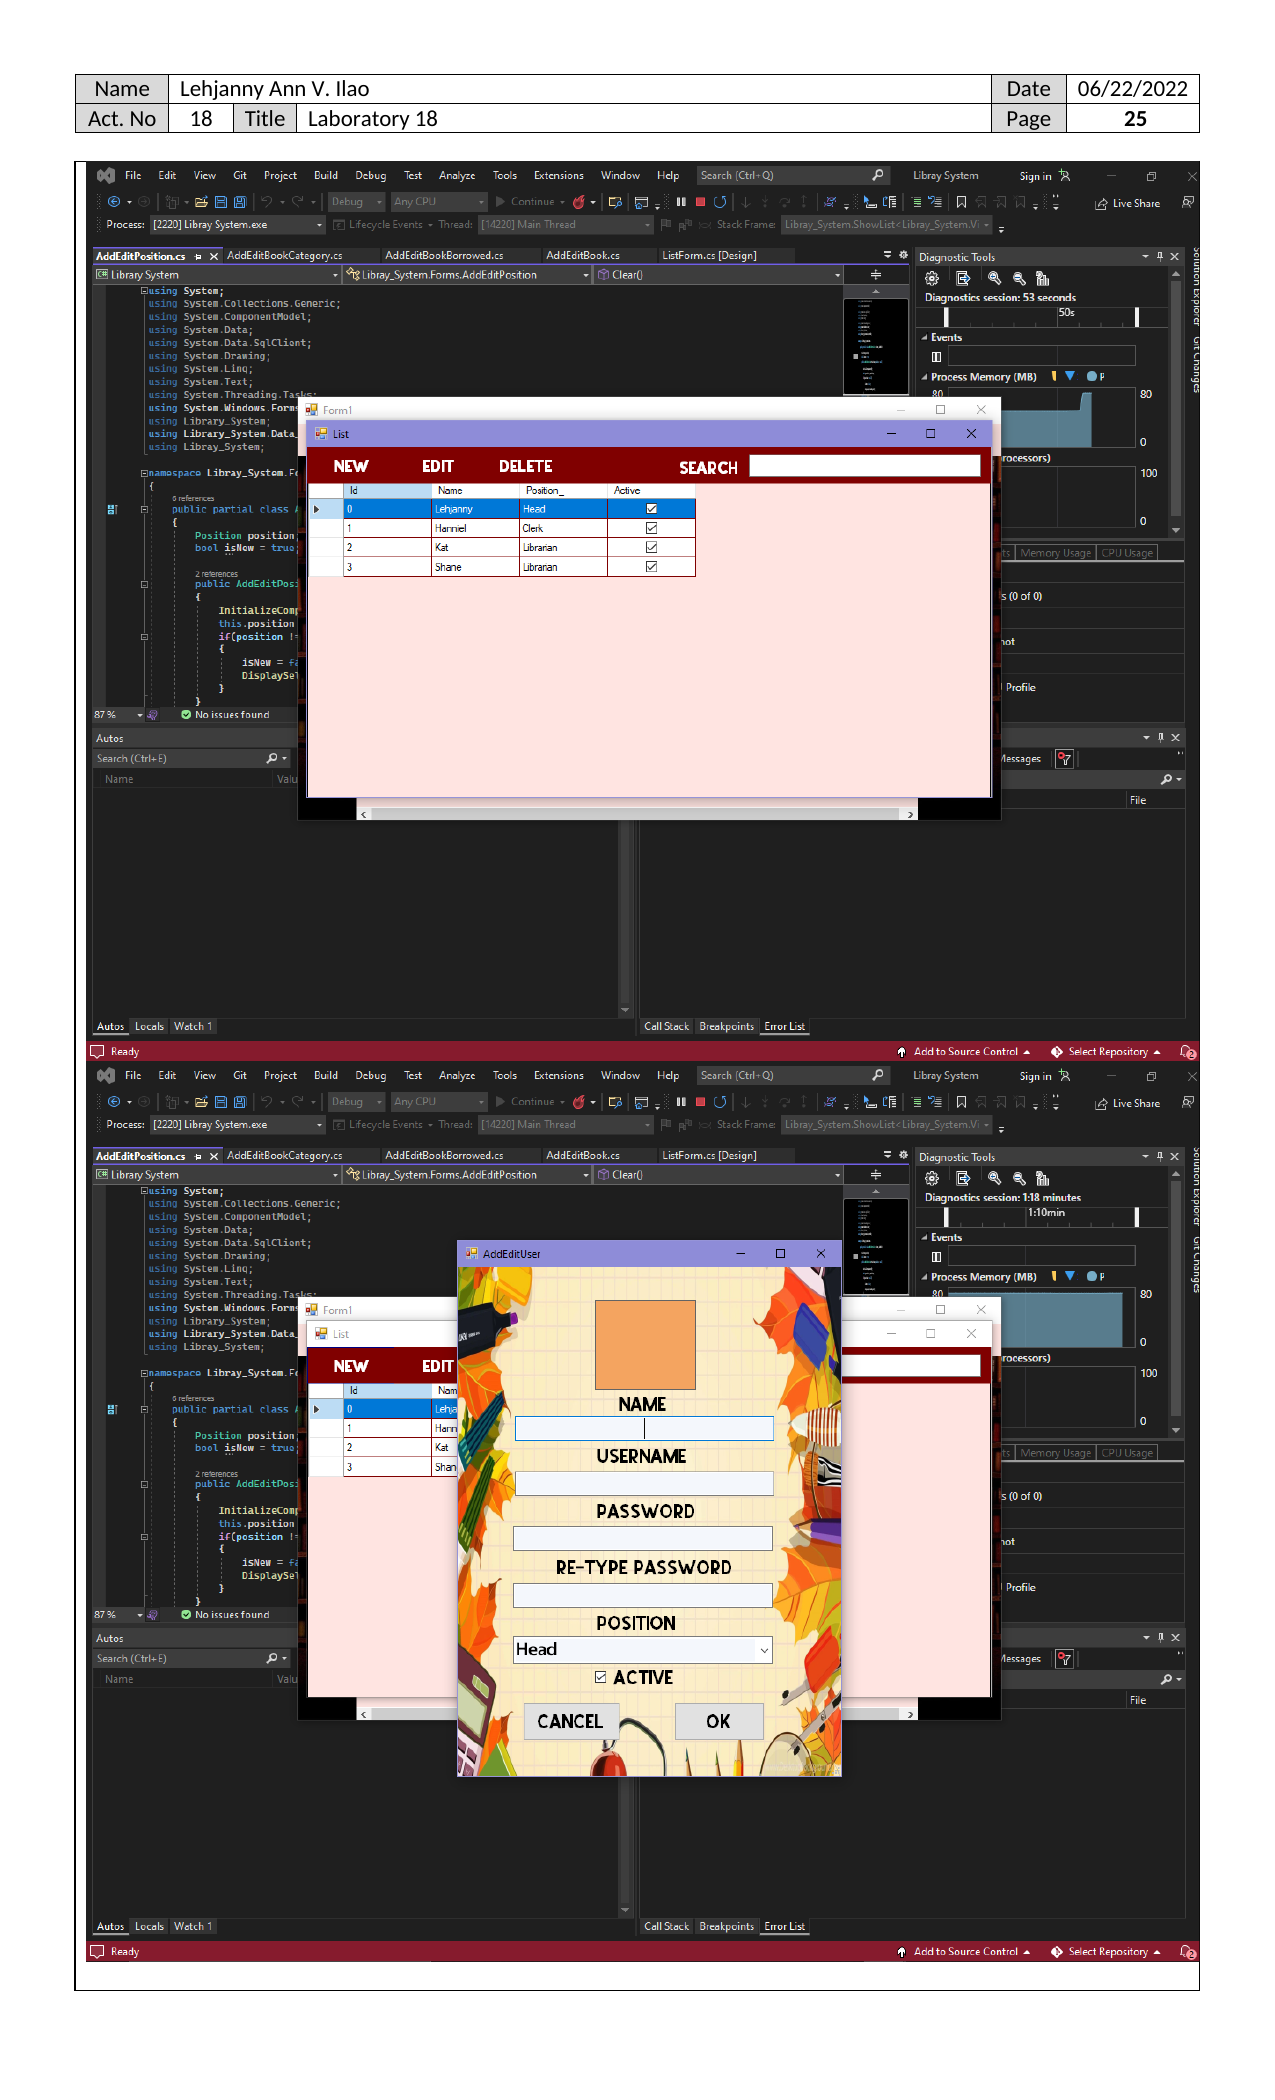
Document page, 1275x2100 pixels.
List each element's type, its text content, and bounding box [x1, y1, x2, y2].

table_cell FORM [76, 162, 1199, 1990]
picture [86, 161, 1200, 1962]
